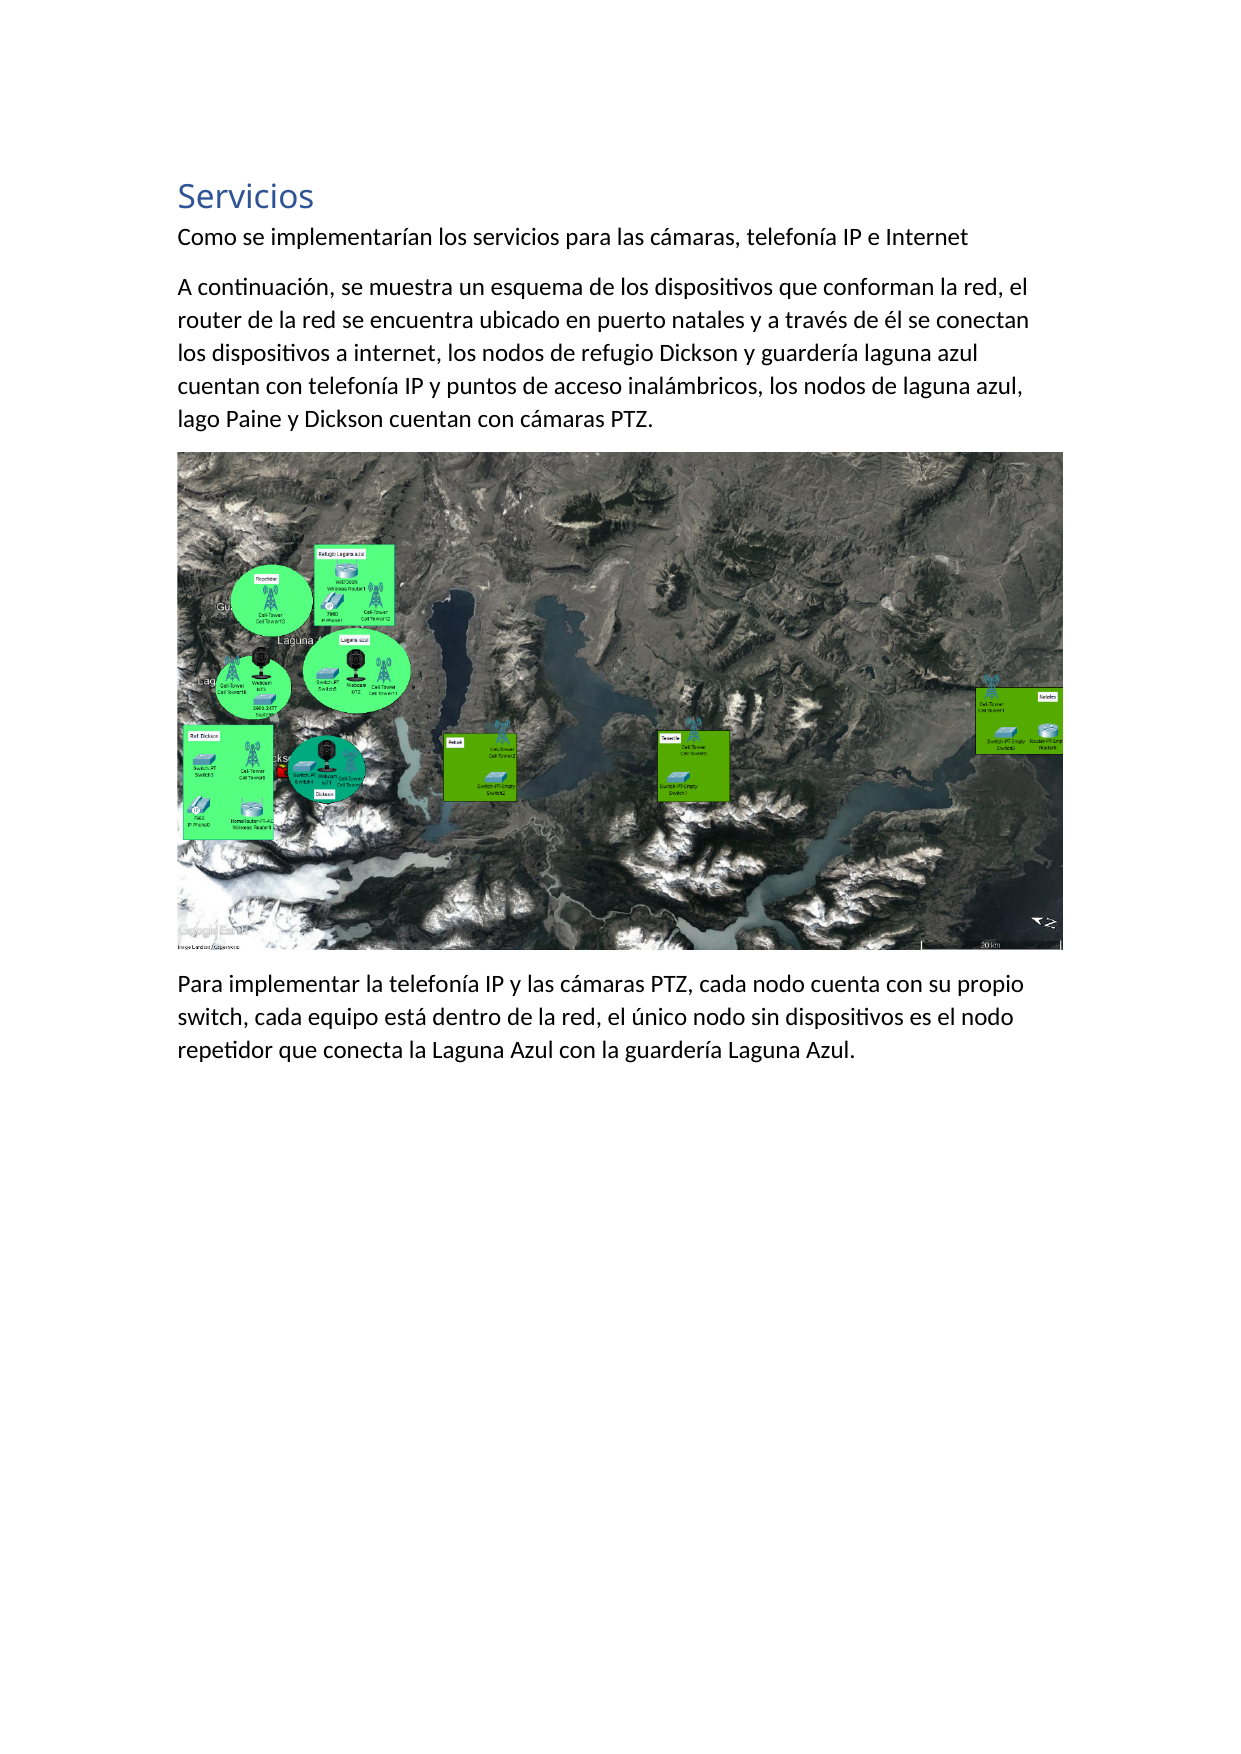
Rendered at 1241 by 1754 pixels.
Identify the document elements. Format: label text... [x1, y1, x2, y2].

text Para implementar la telefonía IP y las cámaras PTZ, cada nodo cuenta con su propio switch, cada equipo está dentro de la red, el único nodo sin dispositivos es el nodo repetidor que conecta la Laguna Azul con la guardería Laguna Azul. [177, 968, 1063, 1064]
subtitle Servicios [177, 173, 1063, 218]
text A continuación, se muestra un esquema de los dispositivos que conforman la red, el router de la red se encuentra ubicado en puerto natales y a través de él se conectan los dispositivos a internet, los nodos de refugio Dickson y guardería laguna azul cuentan con telefonía IP y puntos de acceso inalámbricos, los nodos de laguna azul, lago Paine y Dickson cuentan con cámaras PTZ. [177, 271, 1063, 433]
text Como se implementarían los servicios para las cámaras, telefonía IP e Internet [177, 222, 1063, 252]
picture [177, 452, 1063, 950]
